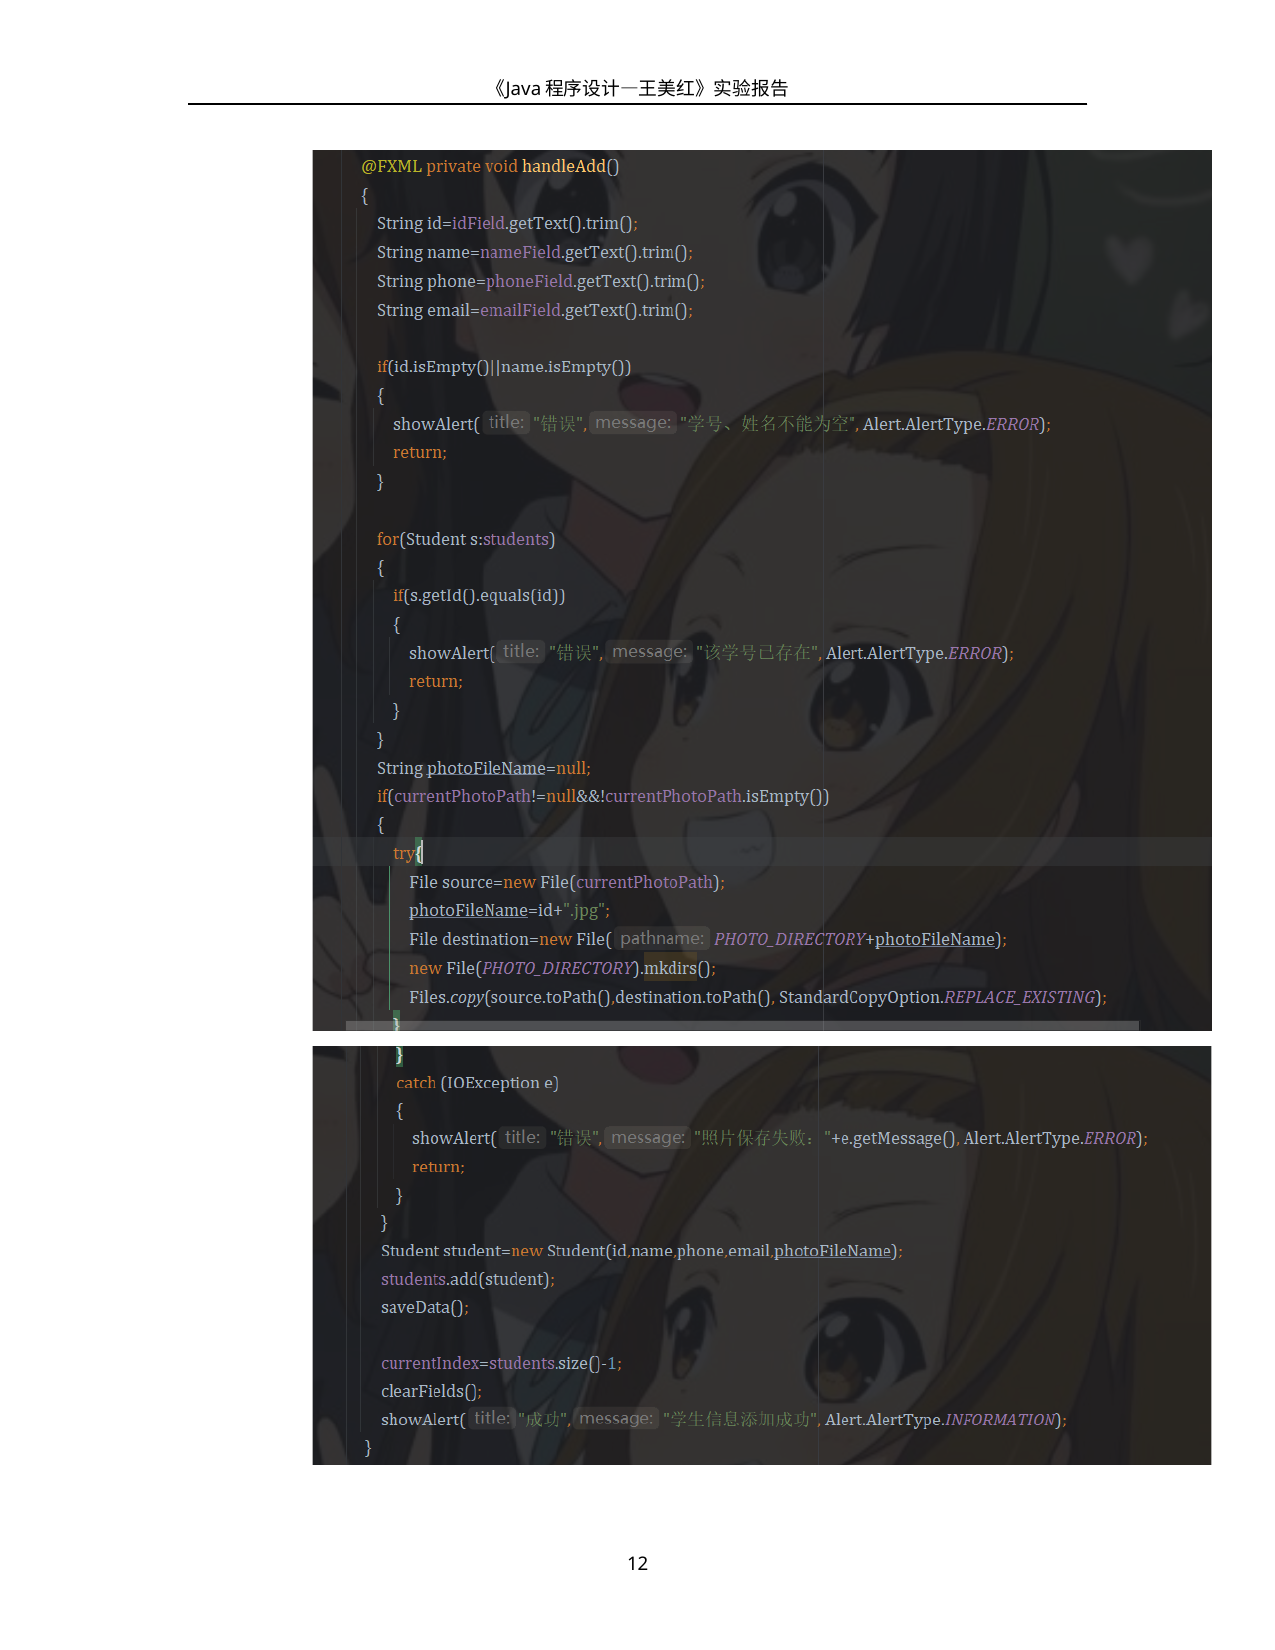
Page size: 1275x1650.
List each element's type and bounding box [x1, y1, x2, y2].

picture [312, 150, 1212, 1031]
list [237, 150, 1087, 1464]
picture [312, 1046, 1212, 1465]
